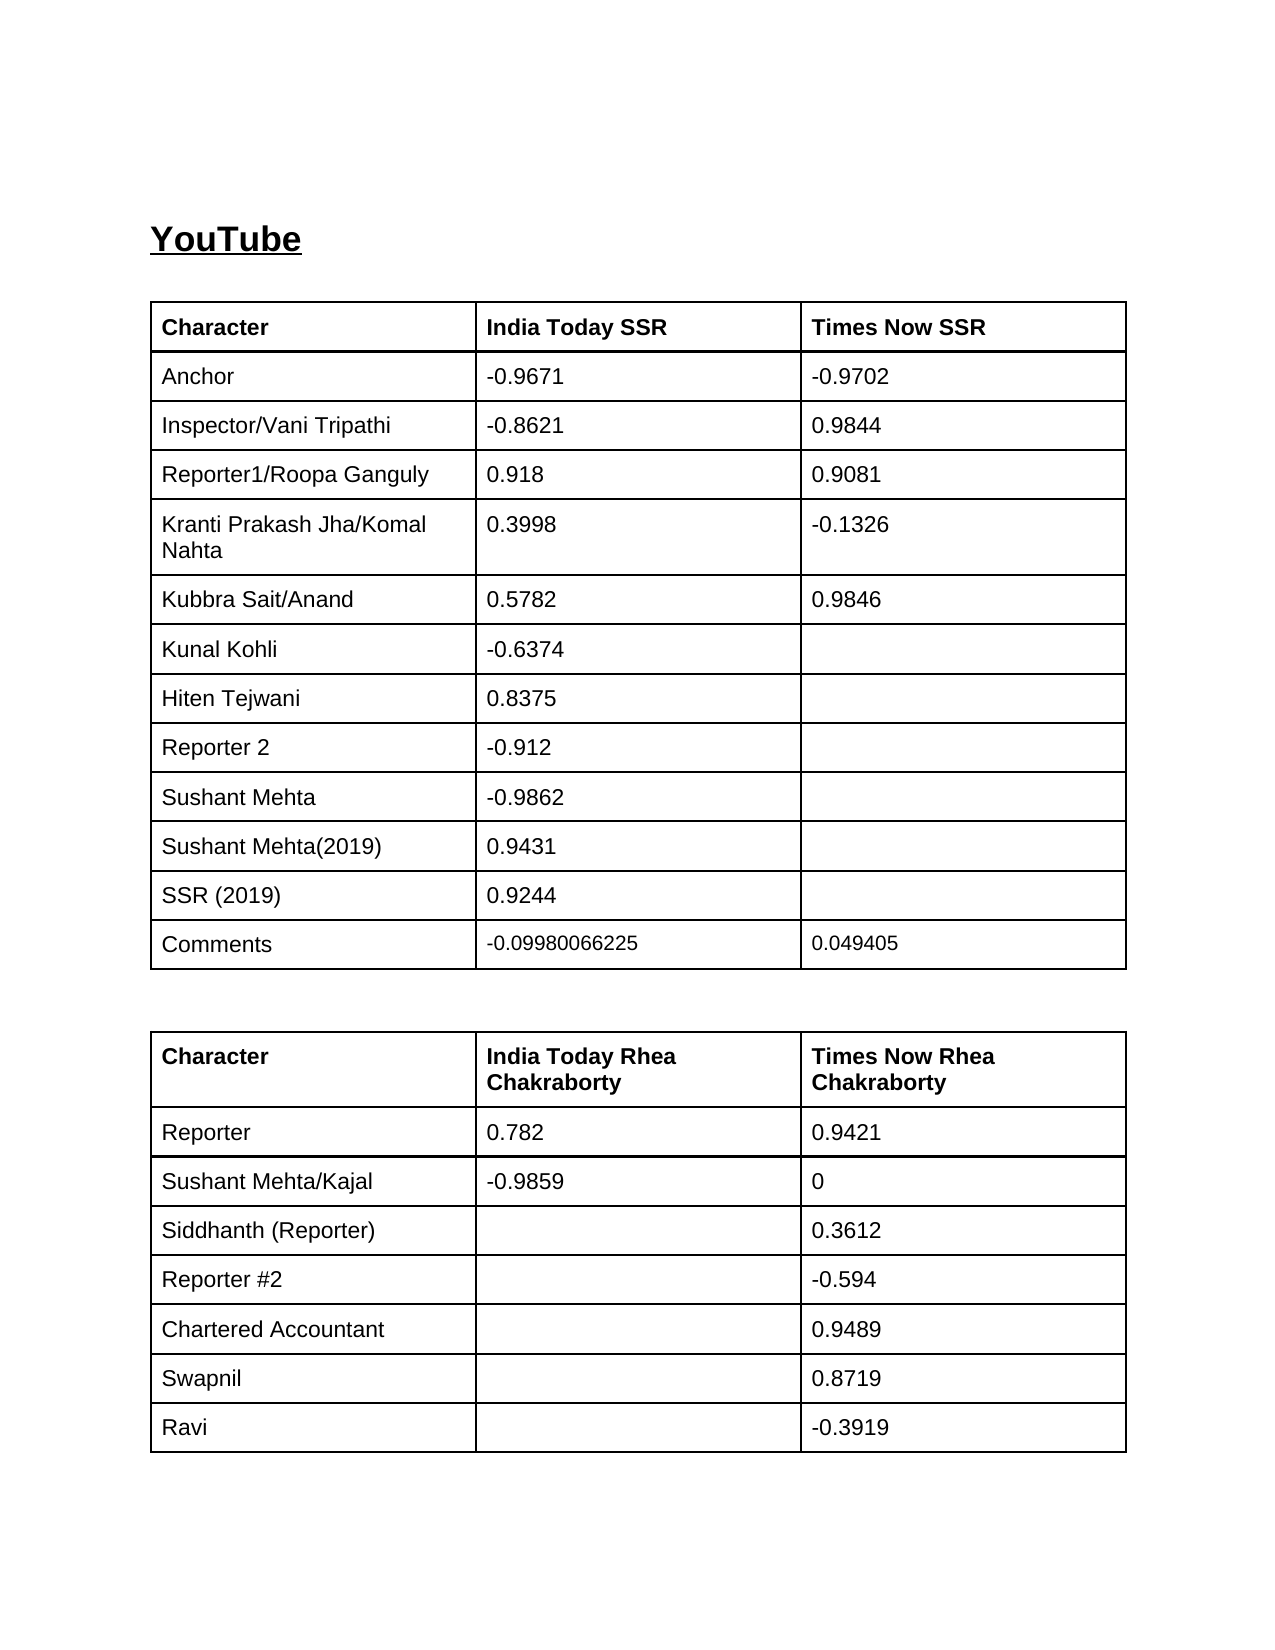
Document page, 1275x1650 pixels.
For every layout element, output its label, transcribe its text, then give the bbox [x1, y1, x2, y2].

table_cell [477, 1207, 800, 1254]
table_cell Ravi [152, 1404, 475, 1451]
table_cell [477, 1355, 800, 1402]
table_cell 0.918 [477, 451, 800, 498]
table_cell [802, 675, 1125, 722]
table_cell 0.3612 [802, 1207, 1125, 1254]
table_cell 0 [802, 1158, 1125, 1205]
subtitle YouTube [150, 218, 1125, 258]
table_cell -0.9859 [477, 1158, 800, 1205]
table_cell Inspector/Vani Tripathi [152, 402, 475, 449]
table_cell Kunal Kohli [152, 625, 475, 672]
table_cell Reporter [152, 1108, 475, 1155]
table_cell [477, 1404, 800, 1451]
table_cell -0.9671 [477, 353, 800, 400]
table_cell [802, 773, 1125, 820]
table_header Character [152, 303, 475, 350]
table_cell [802, 872, 1125, 919]
table_header India Today Rhea Chakraborty [477, 1033, 800, 1106]
table_cell -0.9862 [477, 773, 800, 820]
table_cell 0.9844 [802, 402, 1125, 449]
table_cell Comments [152, 921, 475, 968]
table_cell 0.9431 [477, 822, 800, 869]
table_cell 0.8375 [477, 675, 800, 722]
table_cell Kubbra Sait/Anand [152, 576, 475, 623]
table_cell Sushant Mehta/Kajal [152, 1158, 475, 1205]
table_cell 0.3998 [477, 500, 800, 574]
table_cell Sushant Mehta(2019) [152, 822, 475, 869]
table_cell [802, 724, 1125, 771]
table_cell -0.1326 [802, 500, 1125, 574]
table_cell 0.9489 [802, 1305, 1125, 1352]
table_cell Kranti Prakash Jha/Komal Nahta [152, 500, 475, 574]
table_cell Anchor [152, 353, 475, 400]
table_cell -0.594 [802, 1256, 1125, 1303]
table_cell [802, 822, 1125, 869]
table_cell Hiten Tejwani [152, 675, 475, 722]
table_header India Today SSR [477, 303, 800, 350]
table_cell 0.9846 [802, 576, 1125, 623]
table_cell Siddhanth (Reporter) [152, 1207, 475, 1254]
table_cell 0.5782 [477, 576, 800, 623]
table_header Character [152, 1033, 475, 1106]
table_cell Swapnil [152, 1355, 475, 1402]
table_cell -0.8621 [477, 402, 800, 449]
table_cell -0.09980066225 [477, 921, 800, 968]
table_cell Reporter #2 [152, 1256, 475, 1303]
table_cell -0.3919 [802, 1404, 1125, 1451]
table_cell -0.912 [477, 724, 800, 771]
table_cell Sushant Mehta [152, 773, 475, 820]
table_cell [802, 625, 1125, 672]
table_cell [477, 1305, 800, 1352]
table_cell Chartered Accountant [152, 1305, 475, 1352]
table_cell -0.9702 [802, 353, 1125, 400]
table_cell 0.9081 [802, 451, 1125, 498]
table_cell 0.049405 [802, 921, 1125, 968]
table_cell 0.9244 [477, 872, 800, 919]
table_cell 0.9421 [802, 1108, 1125, 1155]
table_header Times Now Rhea Chakraborty [802, 1033, 1125, 1106]
table_cell 0.782 [477, 1108, 800, 1155]
table_cell -0.6374 [477, 625, 800, 672]
table_header Times Now SSR [802, 303, 1125, 350]
table_cell Reporter 2 [152, 724, 475, 771]
table_cell Reporter1/Roopa Ganguly [152, 451, 475, 498]
table_cell SSR (2019) [152, 872, 475, 919]
table_cell [477, 1256, 800, 1303]
table_cell 0.8719 [802, 1355, 1125, 1402]
